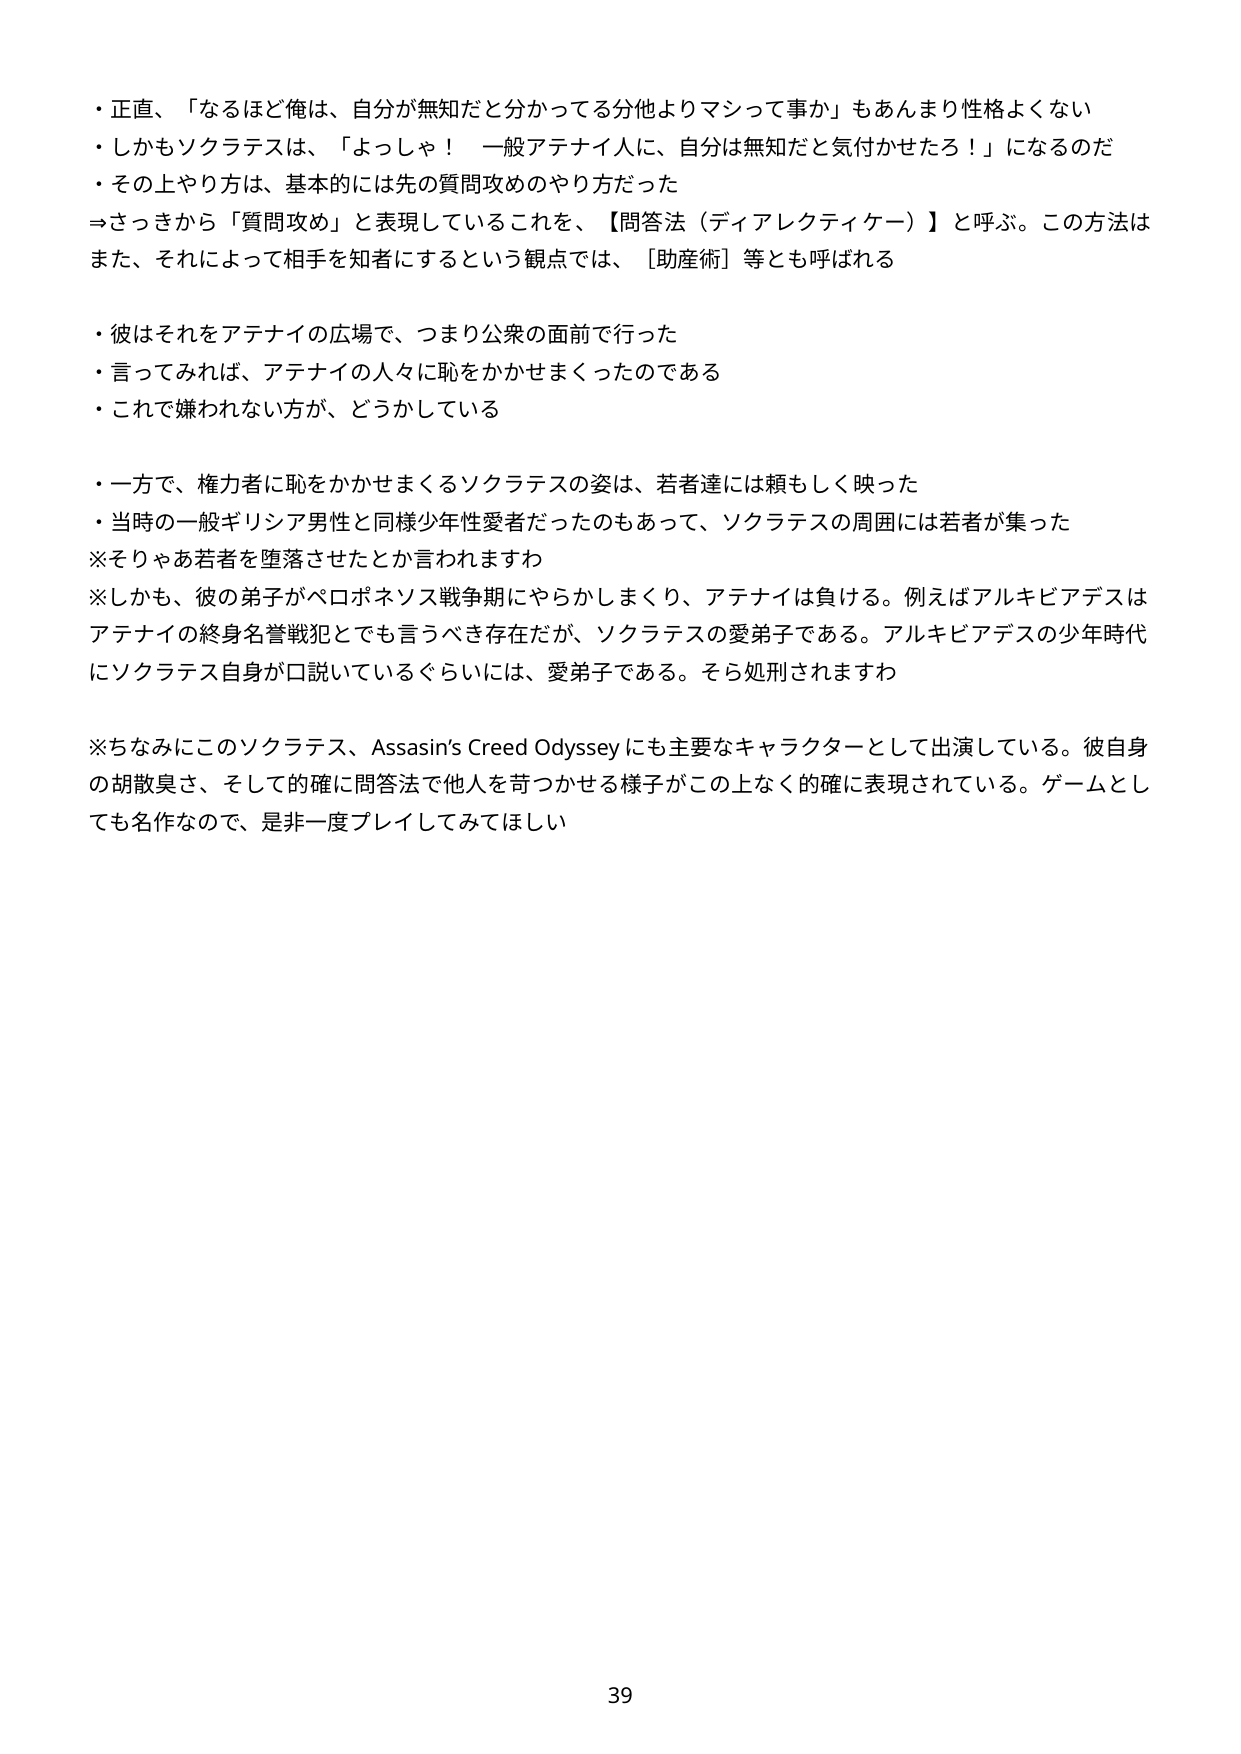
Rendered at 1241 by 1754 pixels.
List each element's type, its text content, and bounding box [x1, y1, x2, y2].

text ・彼はそれをアテナイの広場で、つまり公衆の面前で行った [89, 314, 1152, 352]
text ・一方で、権力者に恥をかかせまくるソクラテスの姿は、若者達には頼もしく映った [89, 464, 1152, 502]
text ・しかもソクラテスは、「よっしゃ！ 一般アテナイ人に、自分は無知だと気付かせたろ！」になるのだ [89, 127, 1152, 164]
text ・正直、「なるほど俺は、自分が無知だと分かってる分他よりマシって事か」もあんまり性格よくない [89, 89, 1152, 127]
text ※ちなみにこのソクラテス、Assasin’s Creed Odysseyにも主要なキャラクターとして出演している。彼自身の胡散臭さ、そして的確に問答法で他人を苛つかせる様子がこの上なく的確に表現されている。ゲームとしても名作なので、是非一度プレイしてみてほしい [89, 727, 1152, 839]
text ・言ってみれば、アテナイの人々に恥をかかせまくったのである [89, 352, 1152, 389]
text ・当時の一般ギリシア男性と同様少年性愛者だったのもあって、ソクラテスの周囲には若者が集った [89, 502, 1152, 539]
text ※しかも、彼の弟子がペロポネソス戦争期にやらかしまくり、アテナイは負ける。例えばアルキビアデスはアテナイの終身名誉戦犯とでも言うべき存在だが、ソクラテスの愛弟子である。アルキビアデスの少年時代にソクラテス自身が口説いているぐらいには、愛弟子である。そら処刑されますわ [89, 577, 1152, 689]
text ・これで嫌われない方が、どうかしている [89, 389, 1152, 427]
text ⇒さっきから「質問攻め」と表現しているこれを、【問答法（ディアレクティケー）】と呼ぶ。この方法はまた、それによって相手を知者にするという観点では、［助産術］等とも呼ばれる [89, 202, 1152, 277]
text ※そりゃあ若者を堕落させたとか言われますわ [89, 539, 1152, 577]
text ・その上やり方は、基本的には先の質問攻めのやり方だった [89, 164, 1152, 202]
